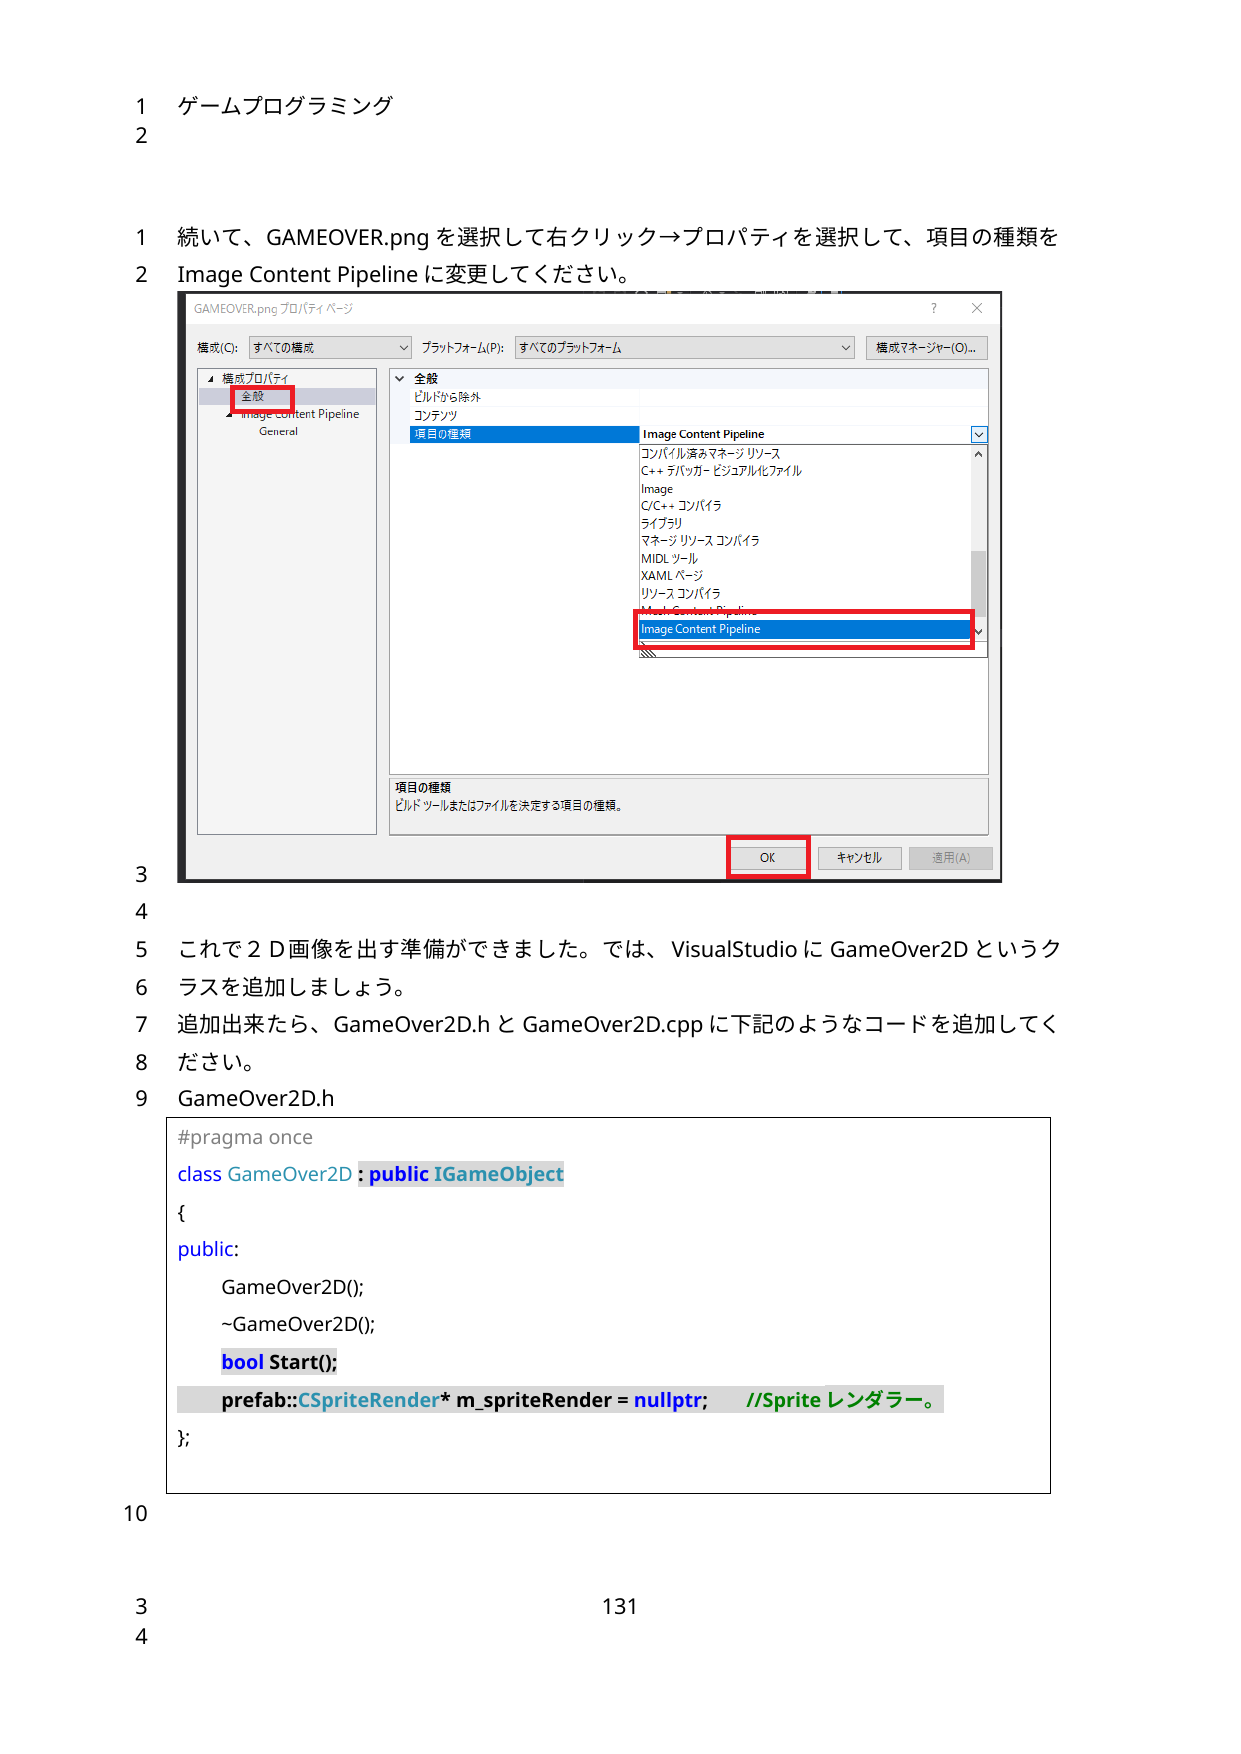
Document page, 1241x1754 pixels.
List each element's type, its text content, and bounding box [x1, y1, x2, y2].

text 続いて、GAMEOVER.pngを選択して右クリック→プロパティを選択して、項目の種類をImage Content Pipelineに変更してください。 [177, 217, 1063, 292]
table_header #pragma once class GameOver2D : public IGameObject { public: GameOver2D(); ~GameOver2D(); bool Start(); prefab::CSpriteRender* m_spriteRender = nullptr; //Spriteレンダラー。 }; [167, 1118, 1050, 1493]
text GameOver2D.h [177, 1079, 1063, 1117]
text これで２Ｄ画像を出す準備ができました。では、VisualStudioにGameOver2Dというクラスを追加しましょう。 [177, 929, 1063, 1004]
text 追加出来たら、GameOver2D.hとGameOver2D.cppに下記のようなコードを追加してください。 [177, 1004, 1063, 1079]
picture [177, 291, 1003, 883]
